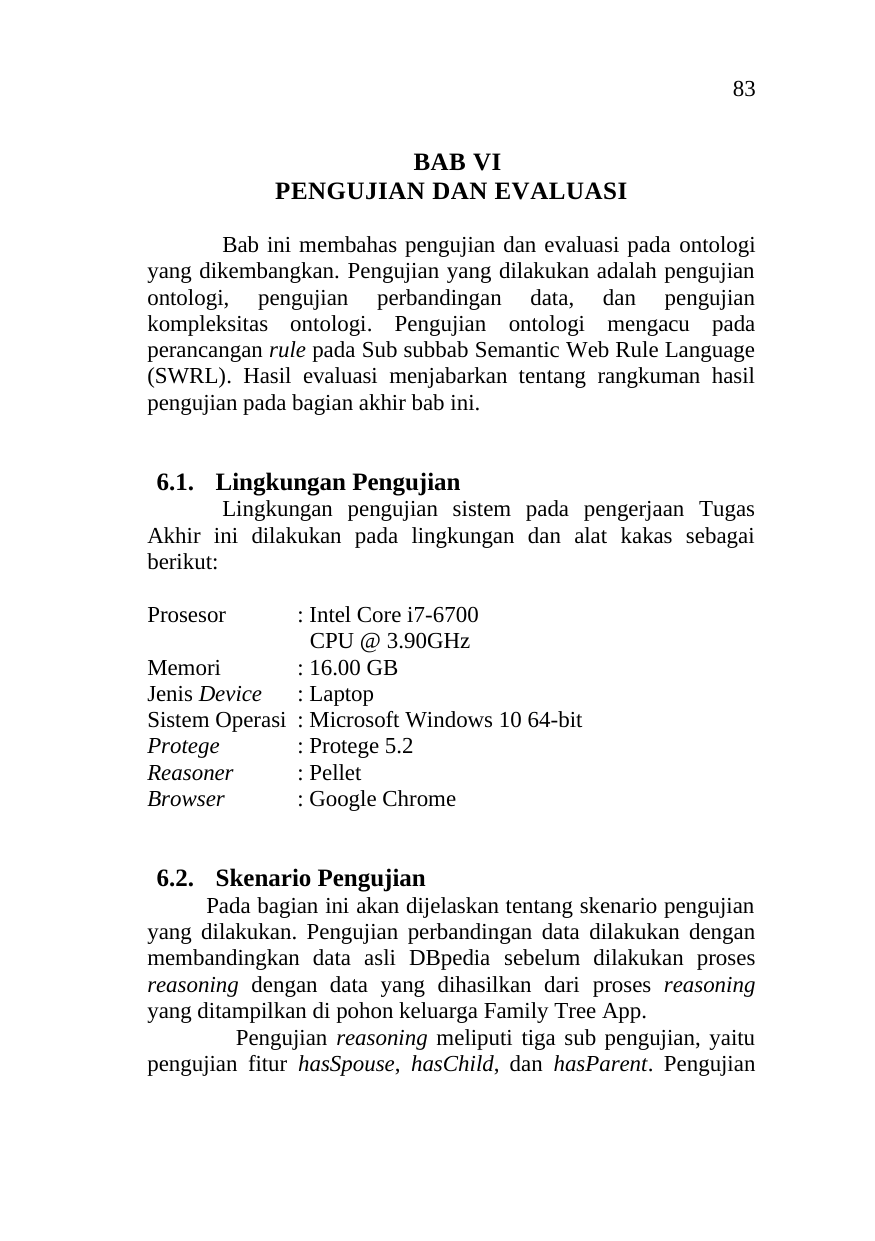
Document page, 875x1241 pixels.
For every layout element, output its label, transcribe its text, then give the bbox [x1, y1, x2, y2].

text Reasoner : Pellet [147, 759, 756, 785]
text Jenis Device : Laptop [147, 680, 756, 706]
text Protege : Protege 5.2 [147, 733, 756, 759]
subtitle Skenario Pengujian [156, 863, 756, 892]
subtitle Lingkungan Pengujian [156, 467, 756, 495]
text Browser : Google Chrome [147, 785, 756, 812]
text CPU @ 3.90GHz [222, 627, 756, 653]
text Prosesor : Intel Core i7-6700 [147, 601, 756, 627]
text Bab ini membahas pengujian dan evaluasi pada ontologi yang dikembangkan. Pengujian yang dilakukan adalah pengujian ontologi, pengujian perbandingan data, dan pengujian kompleksitas ontologi. Pengujian ontologi mengacu pada perancangan rule pada Sub subbab Semantic Web Rule Language (SWRL). Hasil evaluasi menjabarkan tentang rangkuman hasil pengujian pada bagian akhir bab ini. [147, 231, 756, 415]
text Memori : 16.00 GB [147, 653, 756, 680]
text Sistem Operasi : Microsoft Windows 10 64-bit [147, 706, 756, 733]
text Lingkungan pengujian sistem pada pengerjaan Tugas Akhir ini dilakukan pada lingkungan dan alat kakas sebagai berikut: [147, 495, 756, 574]
subtitle BAB VI PENGUJIAN DAN EVALUASI [147, 147, 756, 204]
text Pada bagian ini akan dijelaskan tentang skenario pengujian yang dilakukan. Pengujian perbandingan data dilakukan dengan membandingkan data asli DBpedia sebelum dilakukan proses reasoning dengan data yang dihasilkan dari proses reasoning yang ditampilkan di pohon keluarga Family Tree App. [147, 892, 756, 1023]
